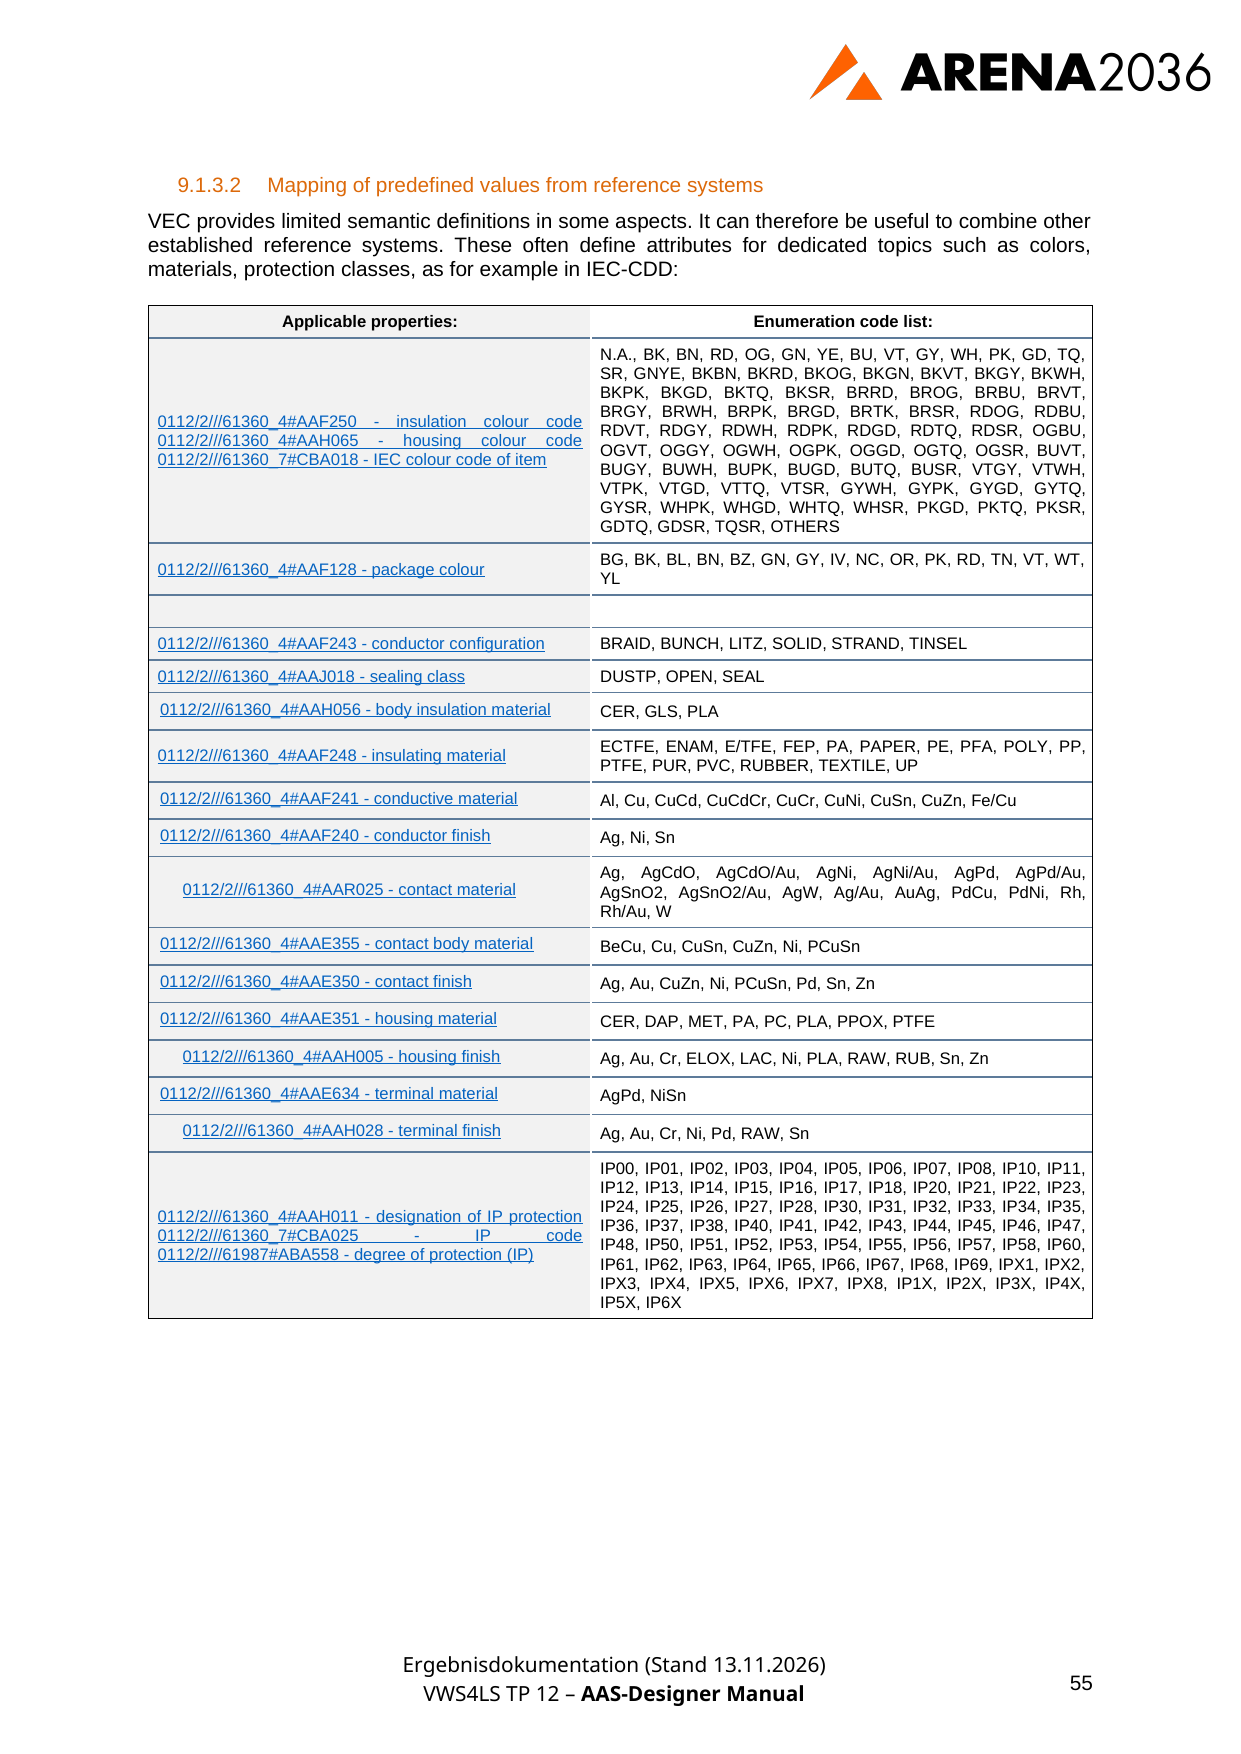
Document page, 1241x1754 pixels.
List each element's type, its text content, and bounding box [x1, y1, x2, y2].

table_cell 0112/2///61360_4#AAH028 - terminal finish [149, 1115, 590, 1151]
table_cell BeCu, Cu, CuSn, CuZn, Ni, PCuSn [592, 928, 1092, 964]
table_cell 0112/2///61360_4#AAH056 - body insulation material [149, 693, 590, 729]
table_cell ECTFE, ENAM, E/TFE, FEP, PA, PAPER, PE, PFA, POLY, PP, PTFE, PUR, PVC, RUBBER, TEXTILE, UP [592, 731, 1092, 781]
table_cell 0112/2///61360_4#AAH005 - housing finish [149, 1041, 590, 1076]
table_cell Ag, AgCdO, AgCdO/Au, AgNi, AgNi/Au, AgPd, AgPd/Au, AgSnO2, AgSnO2/Au, AgW, Ag/Au, AuAg, PdCu, PdNi, Rh, Rh/Au, W [592, 857, 1092, 927]
table_cell BRAID, BUNCH, LITZ, SOLID, STRAND, TINSEL [592, 628, 1092, 659]
table_cell [592, 596, 1092, 627]
table_cell 0112/2///61360_4#AAF250 - insulation colour code 0112/2///61360_4#AAH065 - housing colour code 0112/2///61360_7#CBA018 - IEC colour code of item [149, 339, 590, 542]
table_cell 0112/2///61360_4#AAJ018 - sealing class [149, 661, 590, 692]
text VEC provides limited semantic definitions in some aspects. It can therefore be useful to combine other established reference systems. These often define attributes for dedicated topics such as colors, materials, protection classes, as for example in IEC-CDD: [148, 209, 1092, 281]
table_cell N.A., BK, BN, RD, OG, GN, YE, BU, VT, GY, WH, PK, GD, TQ, SR, GNYE, BKBN, BKRD, BKOG, BKGN, BKVT, BKGY, BKWH, BKPK, BKGD, BKTQ, BKSR, BRRD, BROG, BRBU, BRVT, BRGY, BRWH, BRPK, BRGD, BRTK, BRSR, RDOG, RDBU, RDVT, RDGY, RDWH, RDPK, RDGD, RDTQ, RDSR, OGBU, OGVT, OGGY, OGWH, OGPK, OGGD, OGTQ, OGSR, BUVT, BUGY, BUWH, BUPK, BUGD, BUTQ, BUSR, VTGY, VTWH, VTPK, VTGD, VTTQ, VTSR, GYWH, GYPK, GYGD, GYTQ, GYSR, WHPK, WHGD, WHTQ, WHSR, PKGD, PKTQ, PKSR, GDTQ, GDSR, TQSR, OTHERS [592, 339, 1092, 542]
table_cell CER, GLS, PLA [592, 693, 1092, 729]
table_cell 0112/2///61360_4#AAF241 - conductive material [149, 783, 590, 818]
table_cell Ag, Ni, Sn [592, 820, 1092, 856]
table_cell AgPd, NiSn [592, 1078, 1092, 1114]
table_cell 0112/2///61360_4#AAF128 - package colour [149, 544, 590, 594]
table_cell IP00, IP01, IP02, IP03, IP04, IP05, IP06, IP07, IP08, IP10, IP11, IP12, IP13, IP14, IP15, IP16, IP17, IP18, IP20, IP21, IP22, IP23, IP24, IP25, IP26, IP27, IP28, IP30, IP31, IP32, IP33, IP34, IP35, IP36, IP37, IP38, IP40, IP41, IP42, IP43, IP44, IP45, IP46, IP47, IP48, IP50, IP51, IP52, IP53, IP54, IP55, IP56, IP57, IP58, IP60, IP61, IP62, IP63, IP64, IP65, IP66, IP67, IP68, IP69, IPX1, IPX2, IPX3, IPX4, IPX5, IPX6, IPX7, IPX8, IP1X, IP2X, IP3X, IP4X, IP5X, IP6X [592, 1153, 1092, 1318]
table_cell Ag, Au, CuZn, Ni, PCuSn, Pd, Sn, Zn [592, 966, 1092, 1001]
table_cell 0112/2///61360_4#AAF248 - insulating material [149, 731, 590, 781]
table_cell 0112/2///61360_4#AAE634 - terminal material [149, 1078, 590, 1114]
table_cell Ag, Au, Cr, Ni, Pd, RAW, Sn [592, 1115, 1092, 1151]
table_cell DUSTP, OPEN, SEAL [592, 661, 1092, 692]
table_cell [149, 596, 590, 627]
table_cell 0112/2///61360_4#AAH011 - designation of IP protection 0112/2///61360_7#CBA025 - IP code 0112/2///61987#ABA558 - degree of protection (IP) [149, 1153, 590, 1318]
table_header Enumeration code list: [592, 306, 1092, 337]
table_cell Al, Cu, CuCd, CuCdCr, CuCr, CuNi, CuSn, CuZn, Fe/Cu [592, 783, 1092, 818]
table_cell 0112/2///61360_4#AAR025 - contact material [149, 857, 590, 927]
table_cell CER, DAP, MET, PA, PC, PLA, PPOX, PTFE [592, 1003, 1092, 1039]
picture [809, 44, 1211, 100]
table_cell Ag, Au, Cr, ELOX, LAC, Ni, PLA, RAW, RUB, Sn, Zn [592, 1041, 1092, 1076]
table_cell 0112/2///61360_4#AAE350 - contact finish [149, 966, 590, 1001]
table_cell 0112/2///61360_4#AAF243 - conductor configuration [149, 628, 590, 659]
table_cell 0112/2///61360_4#AAF240 - conductor finish [149, 820, 590, 856]
subtitle Mapping of predefined values from reference systems [177, 173, 1092, 197]
table_header Applicable properties: [149, 306, 590, 337]
table_cell BG, BK, BL, BN, BZ, GN, GY, IV, NC, OR, PK, RD, TN, VT, WT, YL [592, 544, 1092, 594]
table_cell 0112/2///61360_4#AAE355 - contact body material [149, 928, 590, 964]
table_cell 0112/2///61360_4#AAE351 - housing material [149, 1003, 590, 1039]
